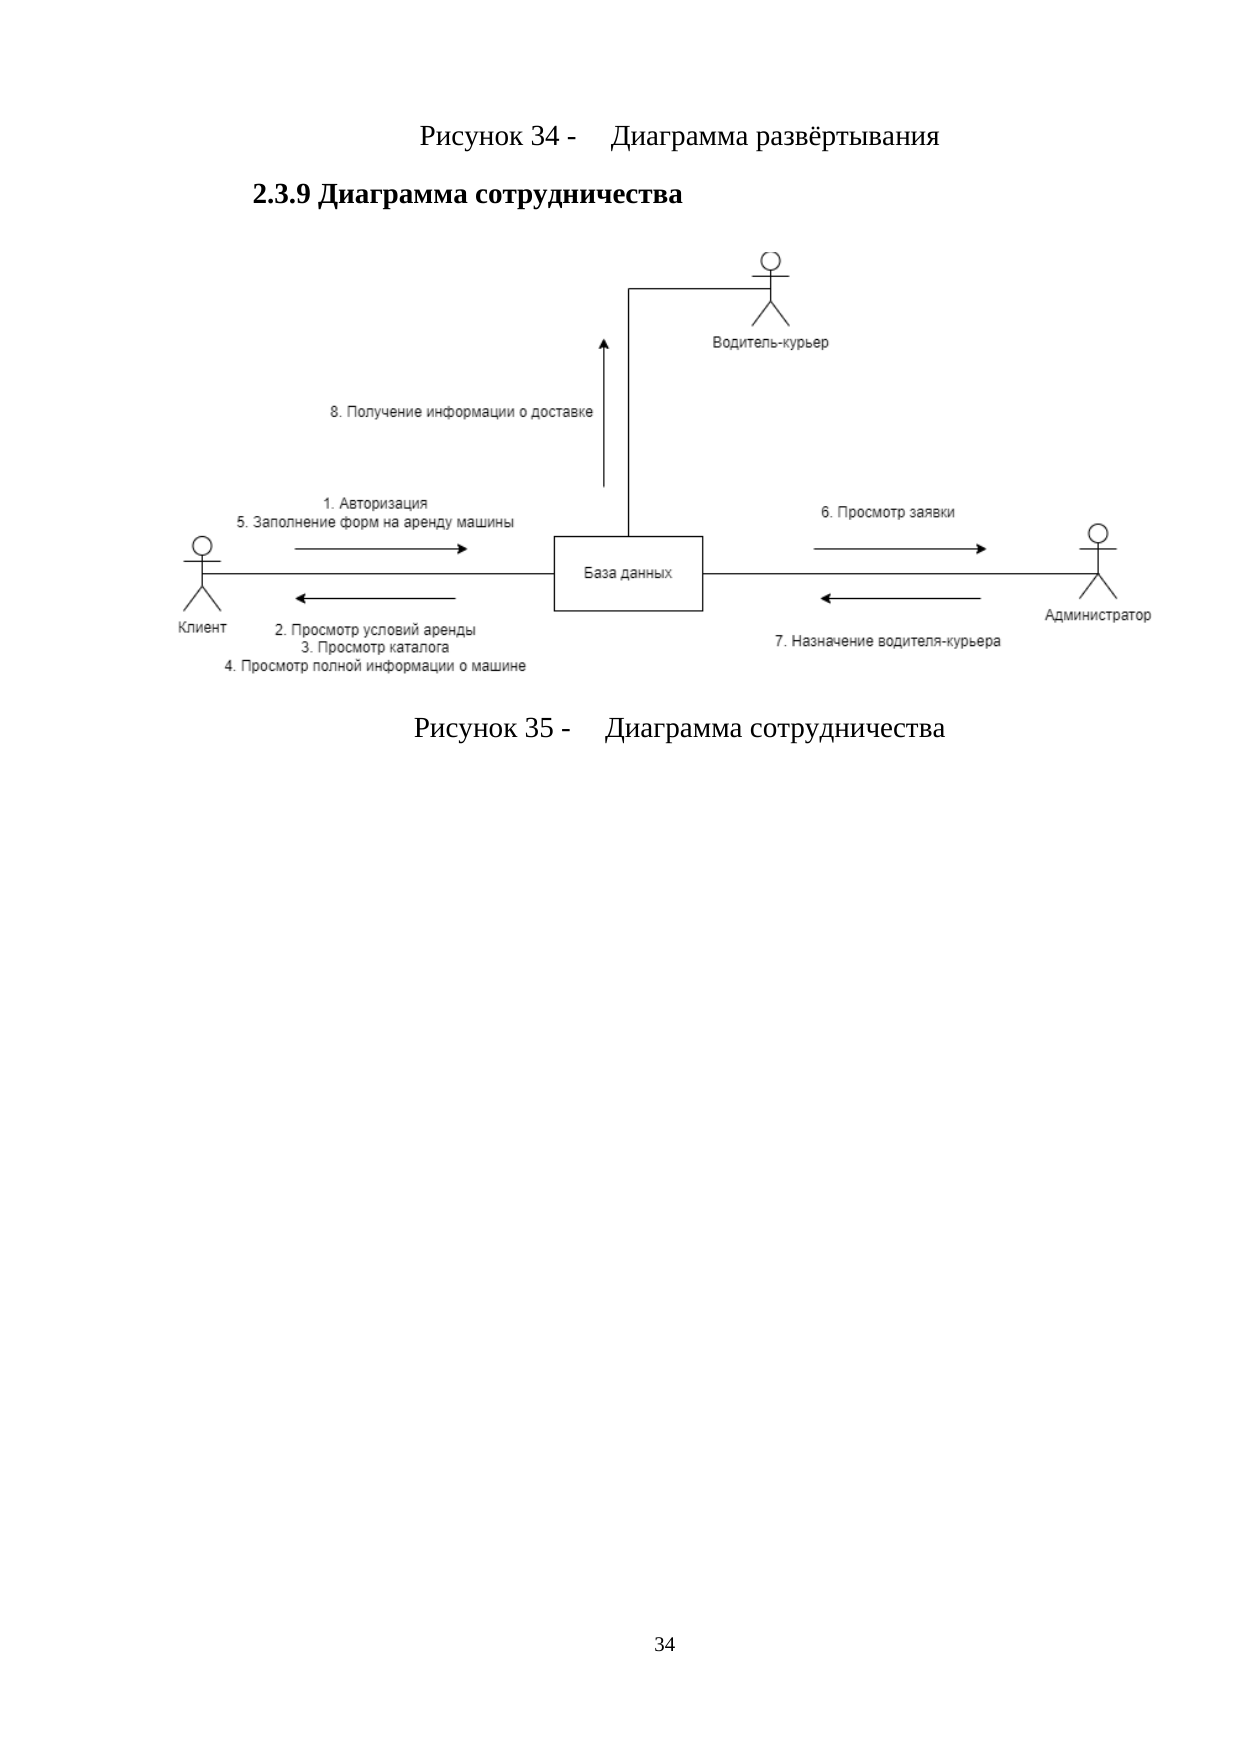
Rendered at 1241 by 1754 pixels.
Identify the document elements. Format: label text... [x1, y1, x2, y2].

list Диаграмма сотрудничества [252, 177, 1152, 210]
text Диаграмма сотрудничества [289, 711, 1152, 744]
text Диаграмма развёртывания [289, 118, 1152, 152]
picture [177, 252, 1152, 686]
